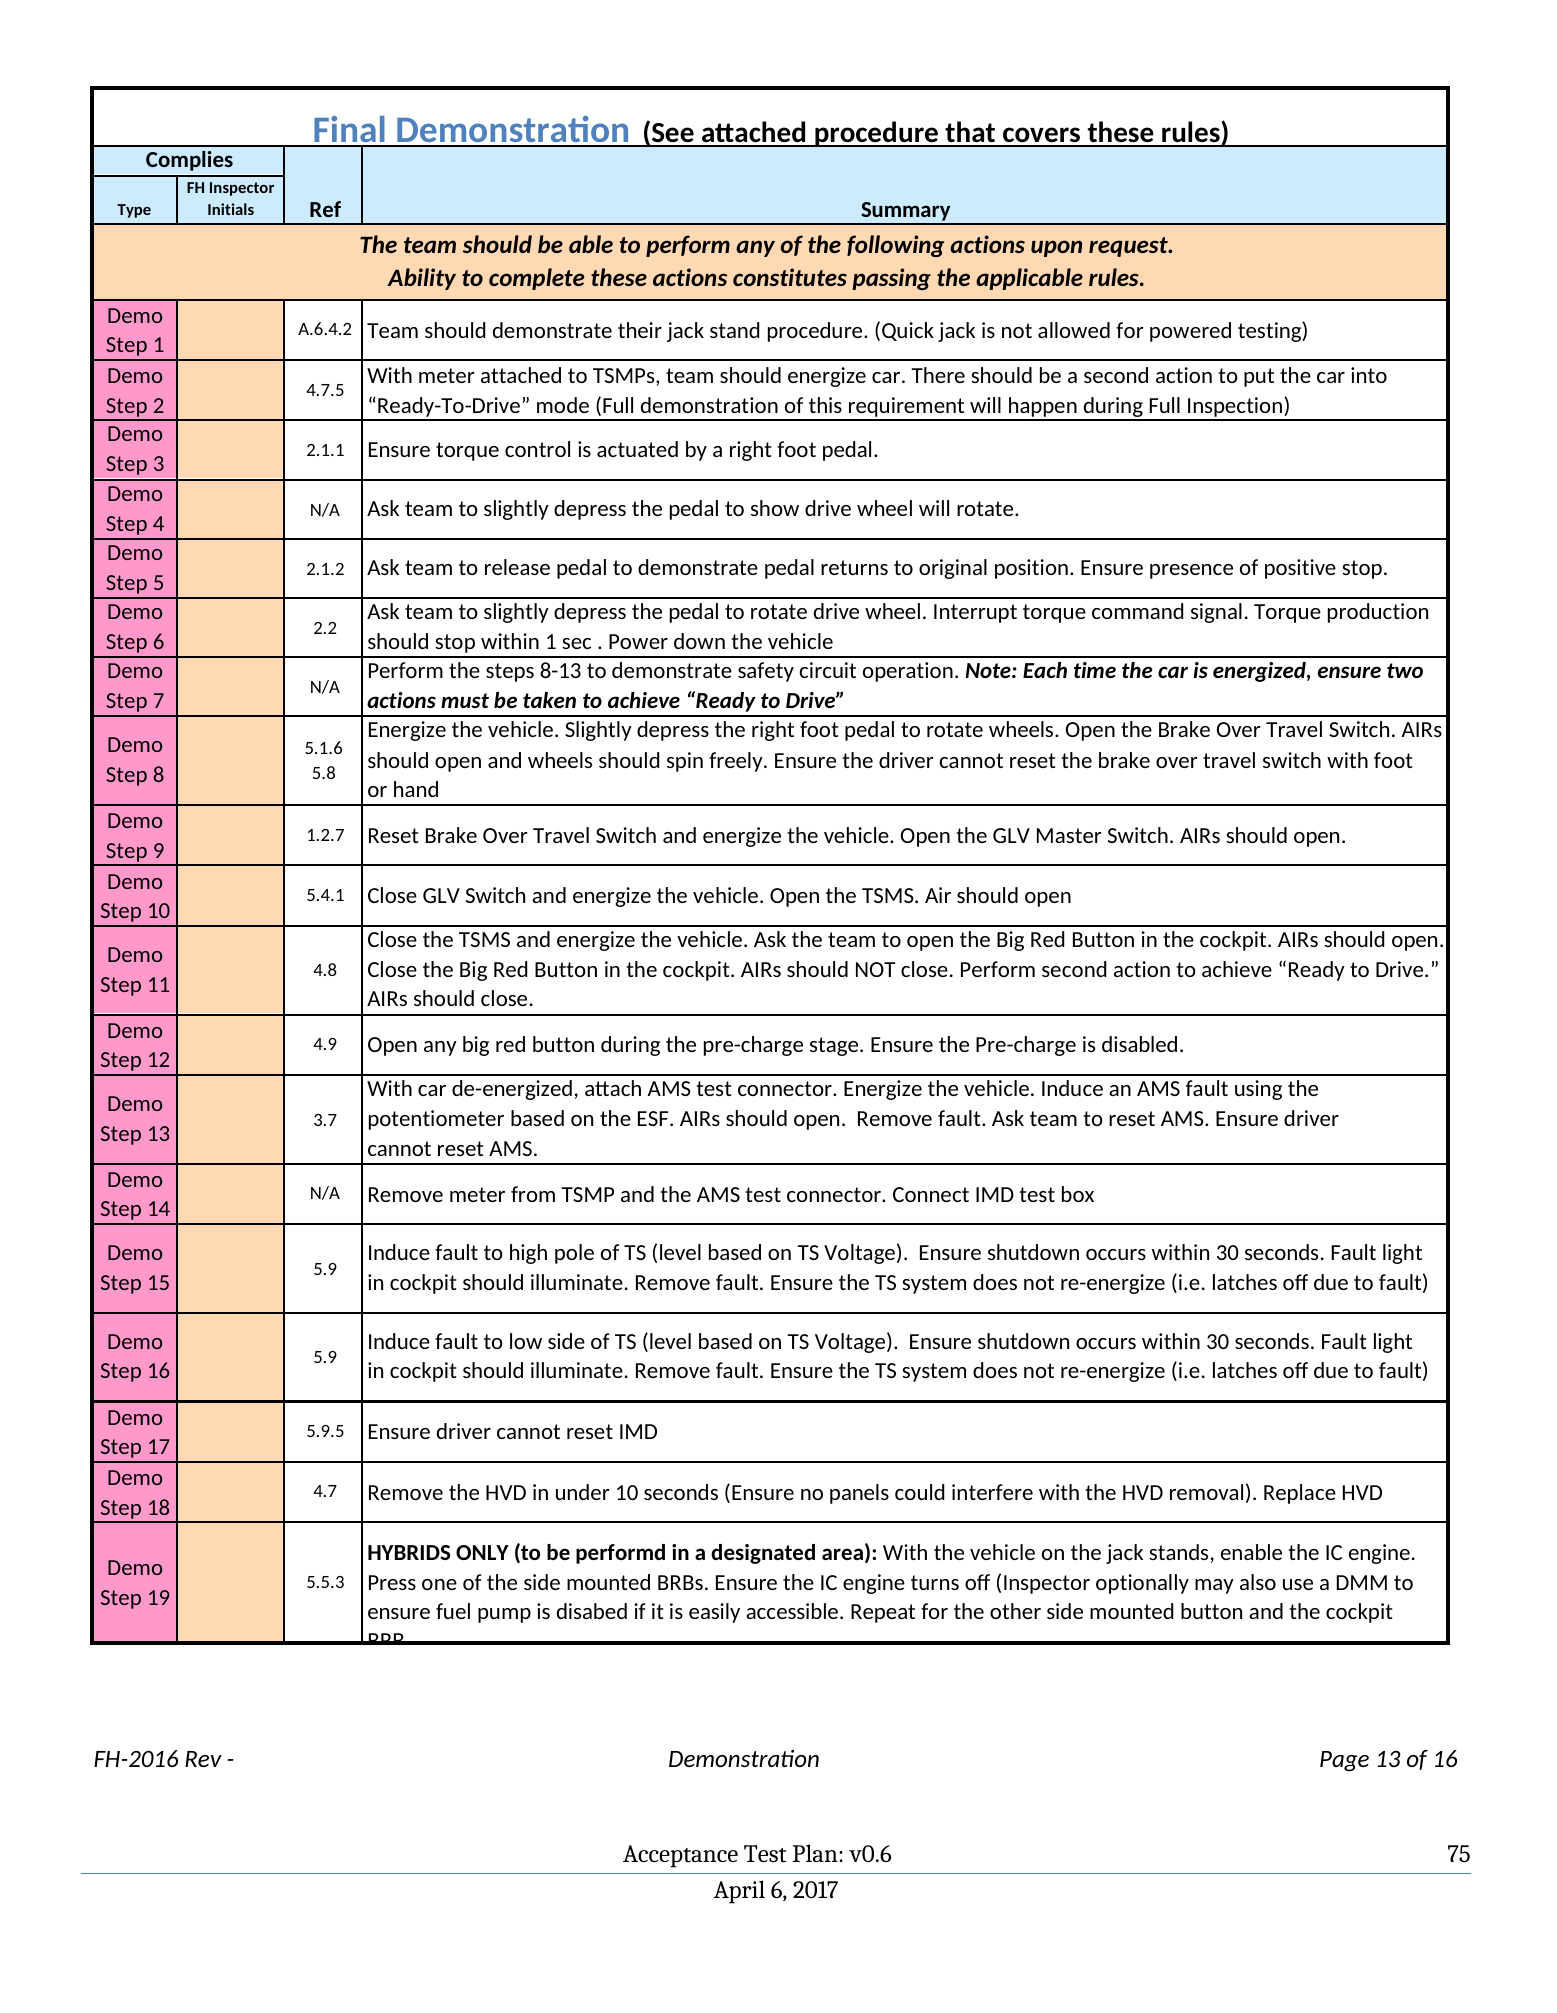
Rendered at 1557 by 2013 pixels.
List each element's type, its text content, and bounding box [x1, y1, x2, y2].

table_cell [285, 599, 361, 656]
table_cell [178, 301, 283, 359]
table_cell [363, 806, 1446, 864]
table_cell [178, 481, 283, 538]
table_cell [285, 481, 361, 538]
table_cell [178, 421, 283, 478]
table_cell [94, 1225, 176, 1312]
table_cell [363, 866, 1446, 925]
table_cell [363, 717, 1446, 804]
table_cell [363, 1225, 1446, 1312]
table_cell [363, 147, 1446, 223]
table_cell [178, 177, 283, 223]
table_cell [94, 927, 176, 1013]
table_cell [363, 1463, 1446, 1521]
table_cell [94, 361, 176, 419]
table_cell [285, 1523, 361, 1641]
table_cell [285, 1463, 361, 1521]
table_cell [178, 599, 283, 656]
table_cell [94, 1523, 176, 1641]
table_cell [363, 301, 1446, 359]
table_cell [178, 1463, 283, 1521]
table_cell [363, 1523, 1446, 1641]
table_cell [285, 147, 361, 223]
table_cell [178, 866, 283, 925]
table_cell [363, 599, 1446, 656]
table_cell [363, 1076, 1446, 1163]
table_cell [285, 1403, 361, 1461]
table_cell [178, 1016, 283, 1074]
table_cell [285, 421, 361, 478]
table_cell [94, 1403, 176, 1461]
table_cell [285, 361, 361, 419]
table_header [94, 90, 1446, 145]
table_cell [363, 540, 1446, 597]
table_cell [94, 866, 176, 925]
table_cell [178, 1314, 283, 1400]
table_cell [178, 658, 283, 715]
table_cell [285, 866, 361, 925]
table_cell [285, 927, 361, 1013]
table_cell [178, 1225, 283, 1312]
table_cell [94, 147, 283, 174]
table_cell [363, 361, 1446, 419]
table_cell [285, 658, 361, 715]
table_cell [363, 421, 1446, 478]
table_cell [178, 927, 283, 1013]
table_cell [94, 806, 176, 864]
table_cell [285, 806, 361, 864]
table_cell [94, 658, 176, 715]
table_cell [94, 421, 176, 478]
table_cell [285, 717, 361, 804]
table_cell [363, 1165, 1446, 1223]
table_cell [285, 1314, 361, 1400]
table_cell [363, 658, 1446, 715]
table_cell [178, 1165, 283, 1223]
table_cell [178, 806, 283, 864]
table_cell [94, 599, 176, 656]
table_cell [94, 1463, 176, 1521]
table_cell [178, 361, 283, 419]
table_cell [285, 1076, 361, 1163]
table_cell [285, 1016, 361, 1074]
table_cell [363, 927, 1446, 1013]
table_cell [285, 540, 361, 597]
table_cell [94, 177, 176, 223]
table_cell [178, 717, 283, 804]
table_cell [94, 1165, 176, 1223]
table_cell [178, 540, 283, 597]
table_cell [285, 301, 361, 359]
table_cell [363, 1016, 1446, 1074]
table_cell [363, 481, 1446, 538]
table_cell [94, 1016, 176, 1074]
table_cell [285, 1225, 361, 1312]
text FH-2016 Rev - Demonstration Page 13 of 16 [93, 1743, 1471, 1773]
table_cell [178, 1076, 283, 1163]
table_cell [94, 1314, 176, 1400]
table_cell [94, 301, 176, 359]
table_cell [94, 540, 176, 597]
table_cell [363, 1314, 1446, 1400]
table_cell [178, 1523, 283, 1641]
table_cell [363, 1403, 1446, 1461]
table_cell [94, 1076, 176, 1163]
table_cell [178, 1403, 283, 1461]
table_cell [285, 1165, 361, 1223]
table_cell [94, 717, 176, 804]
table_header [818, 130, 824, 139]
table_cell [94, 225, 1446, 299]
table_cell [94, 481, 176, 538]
